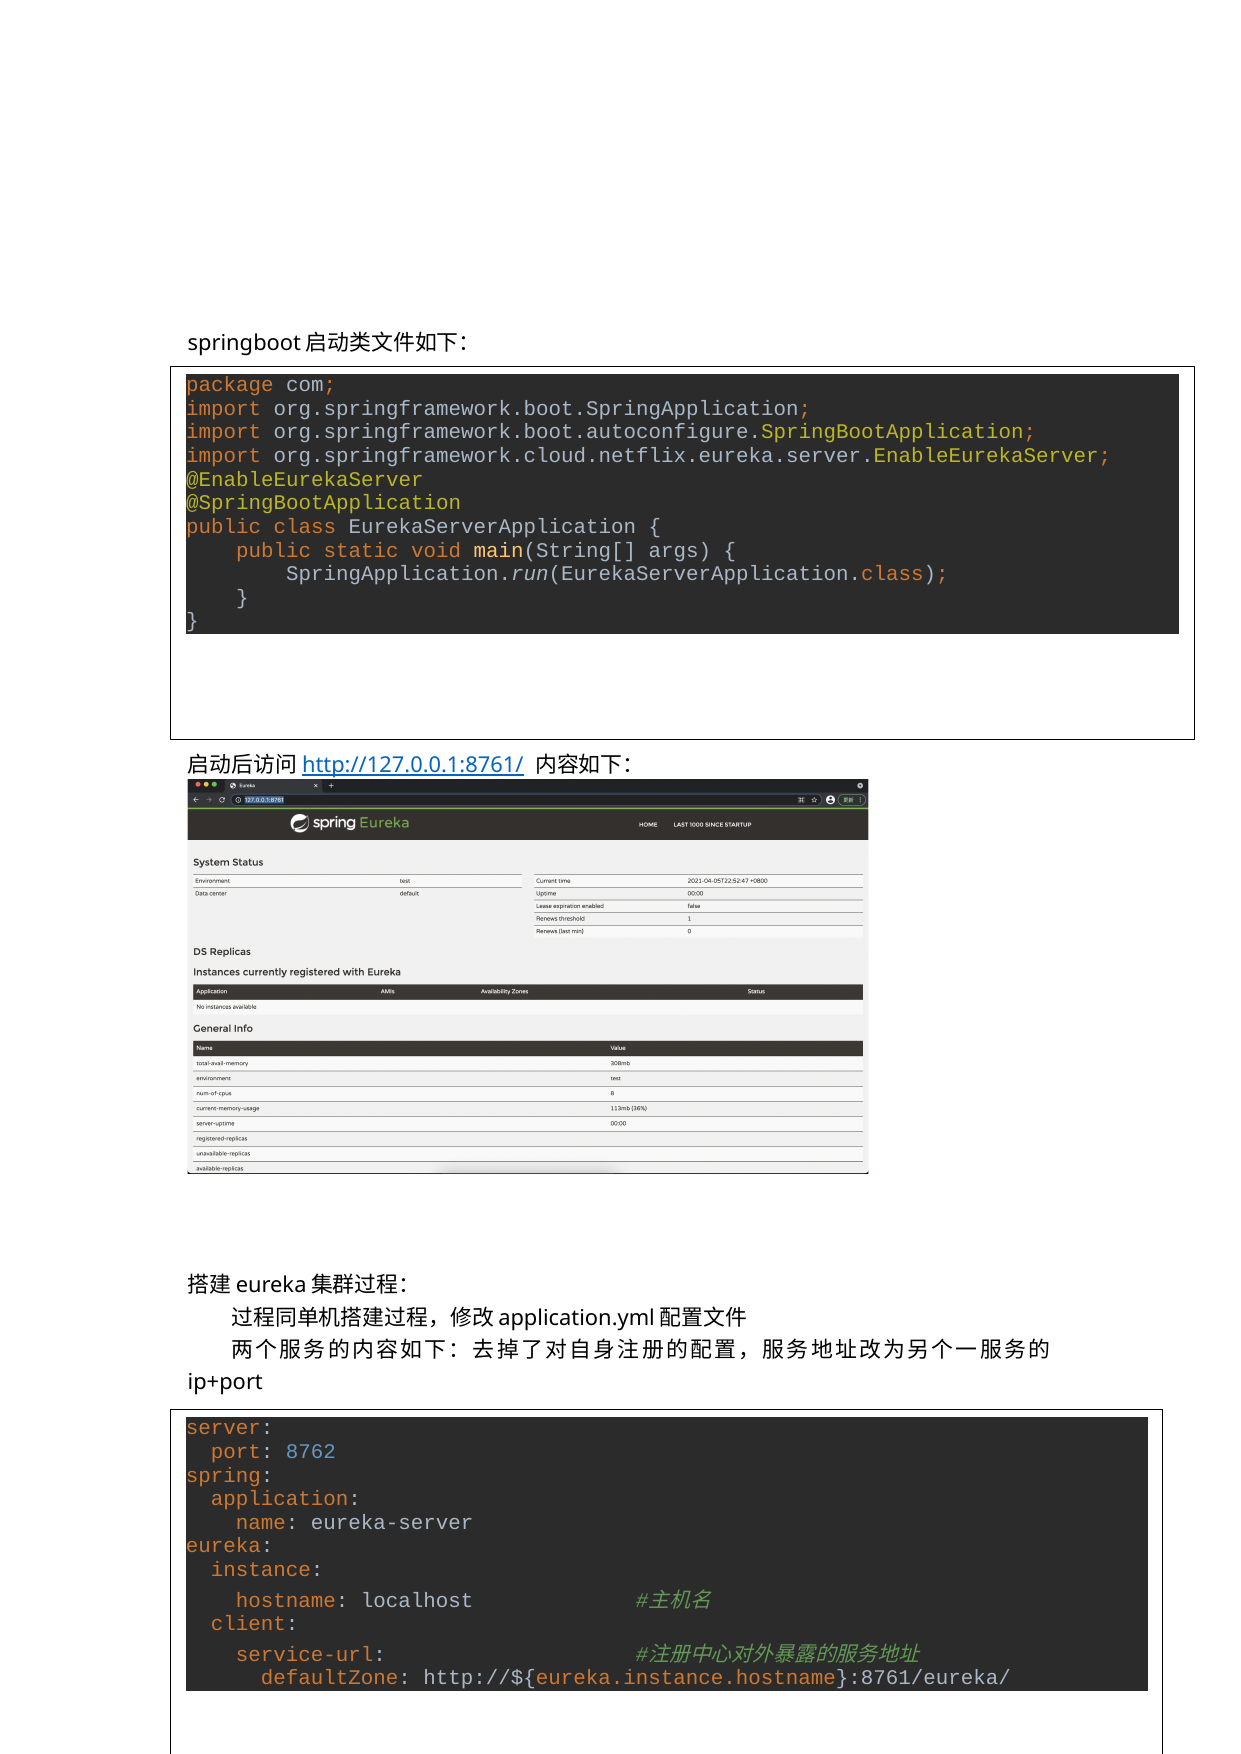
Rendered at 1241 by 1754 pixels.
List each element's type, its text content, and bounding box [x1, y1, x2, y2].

text 过程同单机搭建过程，修改application.yml配置文件 [187, 1299, 1053, 1332]
text 搭建eureka集群过程： [187, 1267, 1053, 1299]
picture [187, 779, 869, 1174]
text 两个服务的内容如下：去掉了对自身注册的配置，服务地址改为另个一服务的ip+port [187, 1332, 1053, 1397]
text 启动后访问 http://127.0.0.1:8761/ 内容如下： [187, 747, 1053, 779]
text springboot启动类文件如下： [187, 324, 1053, 357]
